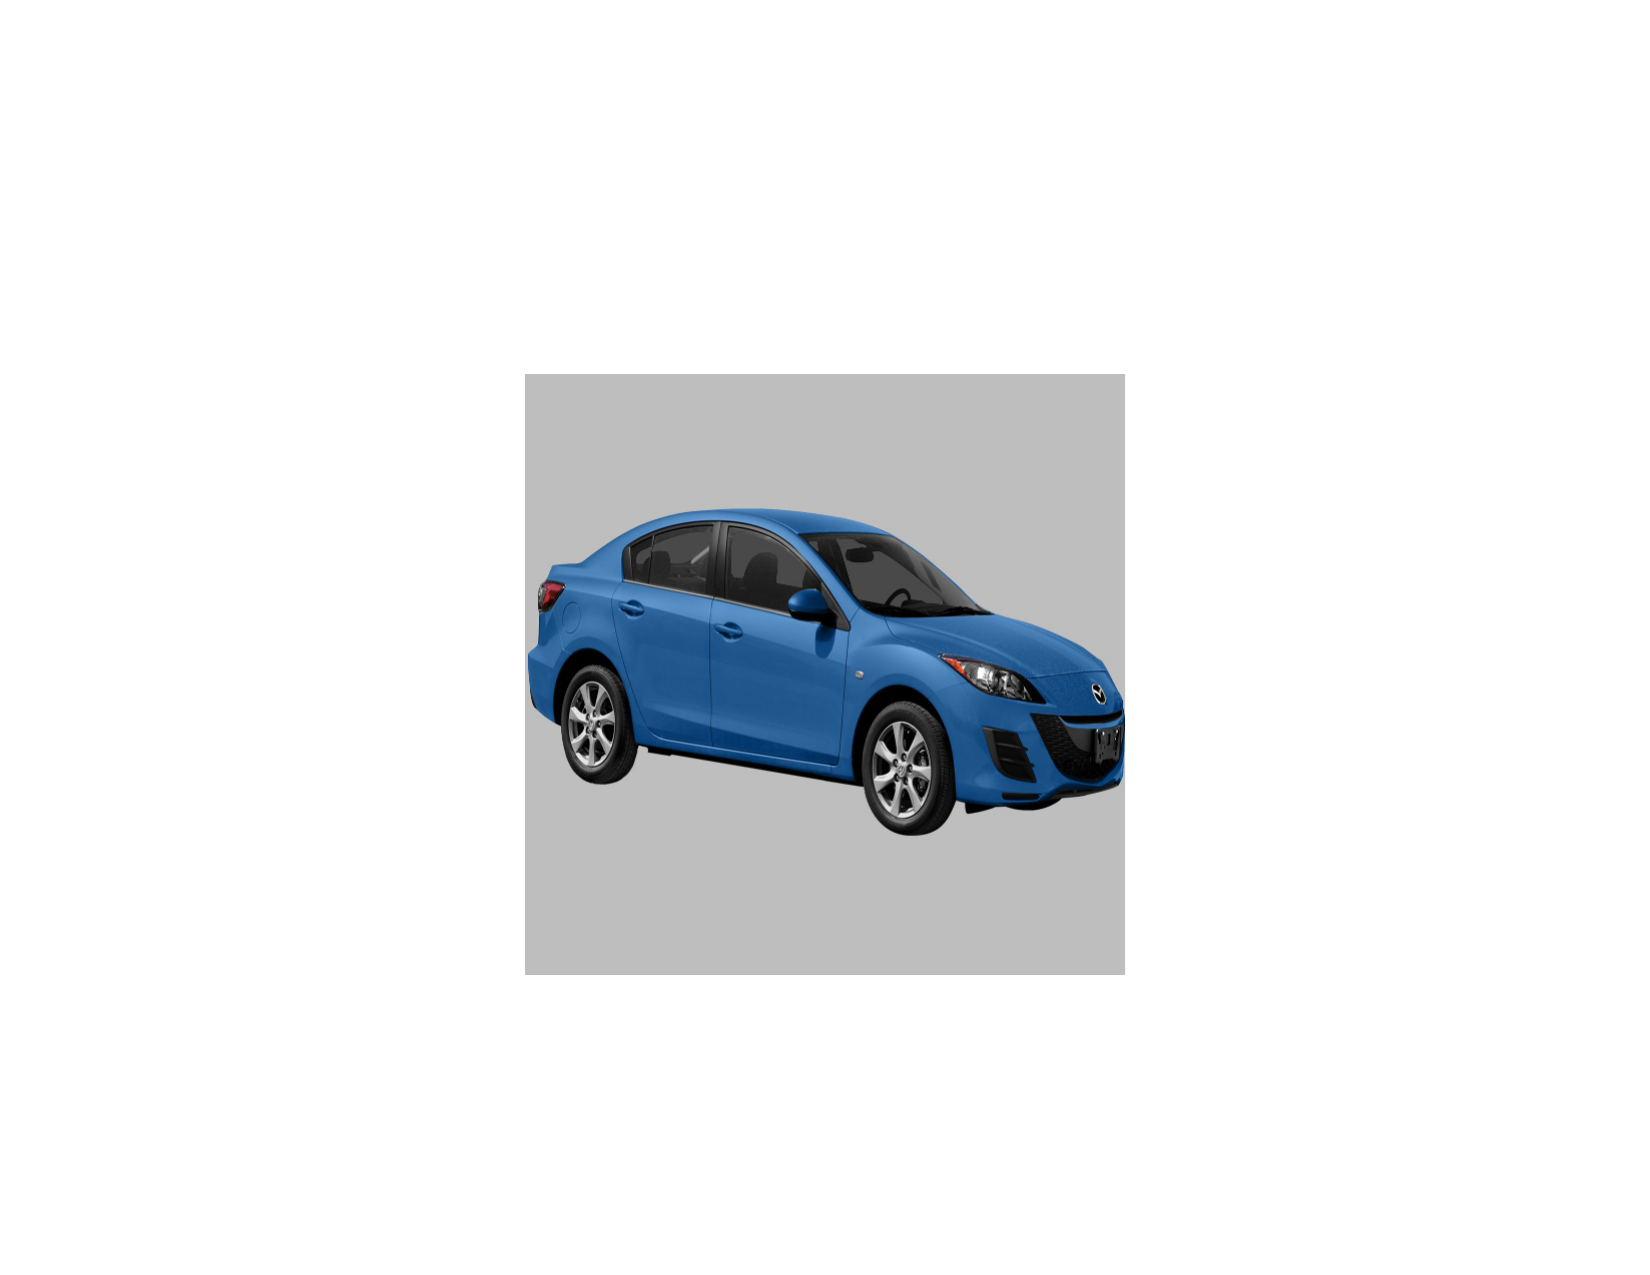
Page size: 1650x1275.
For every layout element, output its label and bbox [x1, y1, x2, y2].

picture [525, 374, 1125, 975]
